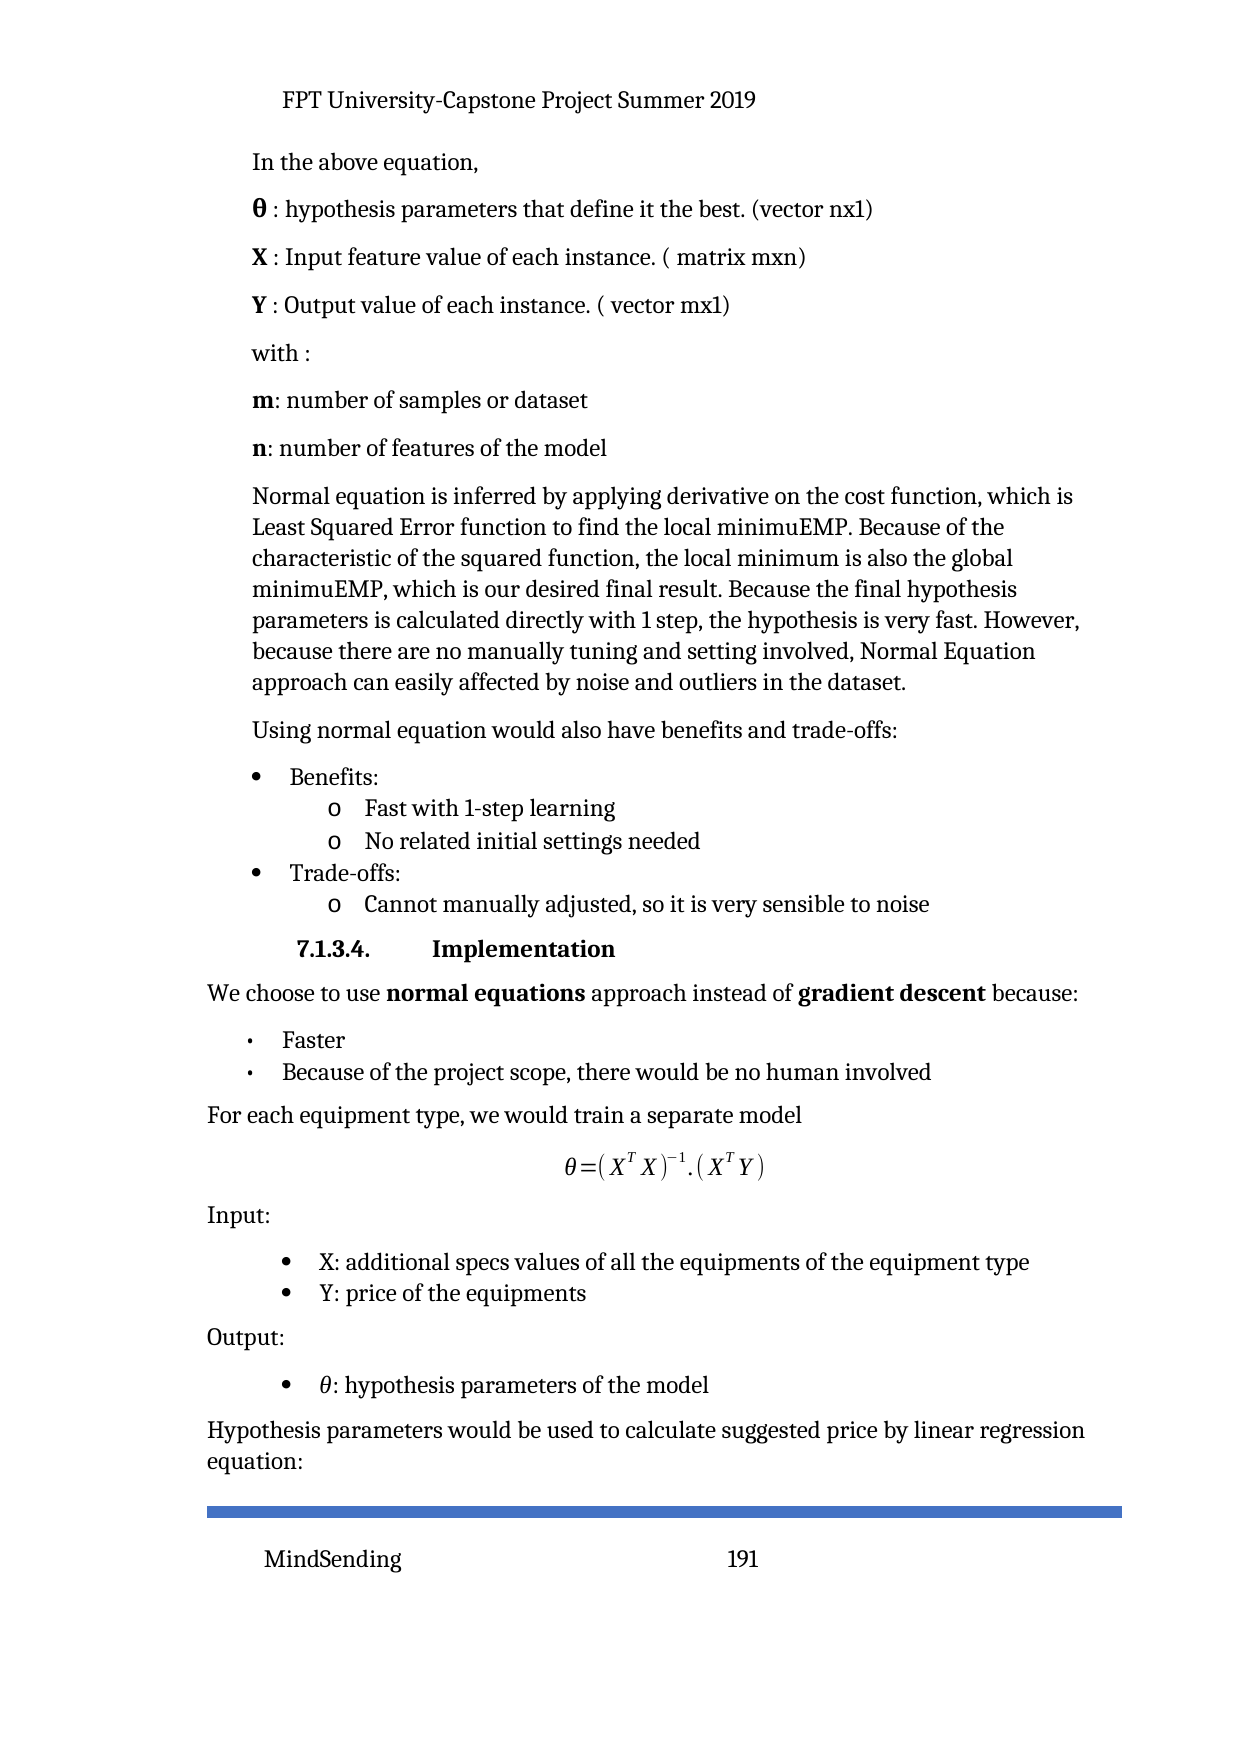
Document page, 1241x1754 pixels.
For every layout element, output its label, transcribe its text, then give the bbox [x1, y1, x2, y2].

text with : [252, 338, 1122, 367]
text m: number of samples or dataset [252, 386, 1122, 415]
list No related initial settings needed [327, 827, 1122, 857]
text Output: [207, 1323, 1122, 1352]
text We choose to use normal equations approach instead of gradient descent because: [207, 979, 1122, 1007]
list X: additional specs values of all the equipments of the equipment type [282, 1248, 1122, 1277]
text n: number of features of the model [252, 434, 1122, 463]
text Using normal equation would also have benefits and trade-offs: [252, 716, 1122, 744]
list Trade-offs: [252, 859, 1122, 888]
list Fast with 1-step learning [327, 794, 1122, 824]
text Input: [207, 1201, 1122, 1229]
list Because of the project scope, there would be no human involved [244, 1057, 1122, 1086]
text Normal equation is inferred by applying derivative on the cost function, which is Least Squared Error function to find the local minimuEMP. Because of the characteristic of the squared function, the local minimum is also the global minimuEMP, which is our desired final result. Because the final hypothesis parameters is calculated directly with 1 step, the hypothesis is very fast. However, because there are no manually tuning and setting involved, Normal Equation approach can easily affected by noise and outliers in the dataset. [252, 482, 1122, 697]
list : hypothesis parameters of the model [282, 1371, 1122, 1401]
text For each equipment type, we would train a separate model [207, 1101, 1122, 1130]
text Y : Output value of each instance. ( vector mx1) [252, 291, 1122, 319]
text X : Input feature value of each instance. ( matrix mxn) [252, 243, 1122, 272]
list Benefits: [252, 763, 1122, 792]
list Faster [244, 1026, 1122, 1055]
list Cannot manually adjusted, so it is very sensible to noise [327, 890, 1122, 920]
text Hypothesis parameters would be used to calculate suggested price by linear regression equation: [207, 1416, 1122, 1476]
text In the above equation, [252, 148, 1122, 176]
list Y: price of the equipments [282, 1279, 1122, 1308]
subtitle Implementation [252, 935, 1122, 964]
text θ : hypothesis parameters that define it the best. (vector nx1) [252, 195, 1122, 224]
